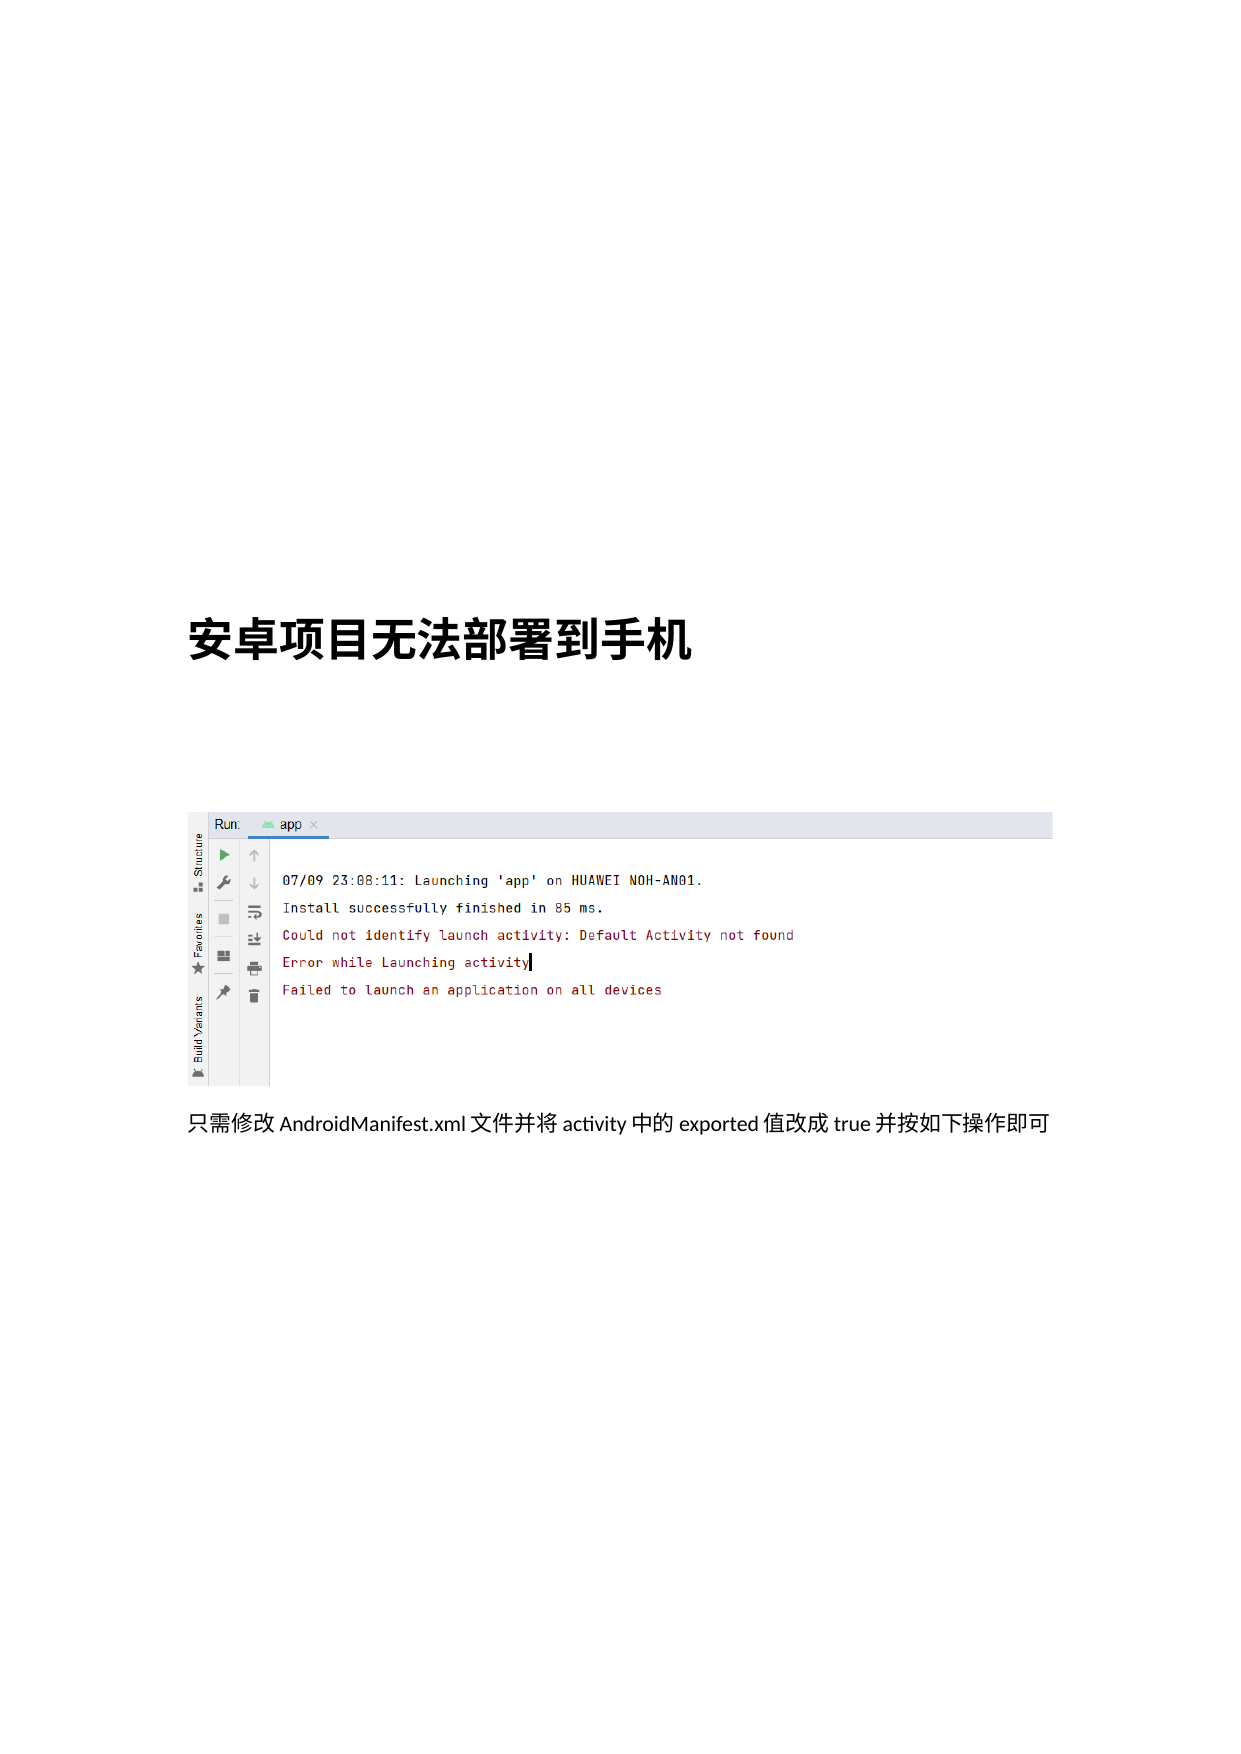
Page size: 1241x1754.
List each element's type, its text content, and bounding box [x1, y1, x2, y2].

text 只需修改AndroidManifest.xml文件并将activity中的exported值改成true并按如下操作即可 [187, 1105, 1053, 1138]
subtitle 安卓项目无法部署到手机 [187, 587, 1053, 685]
picture [187, 812, 1053, 1086]
